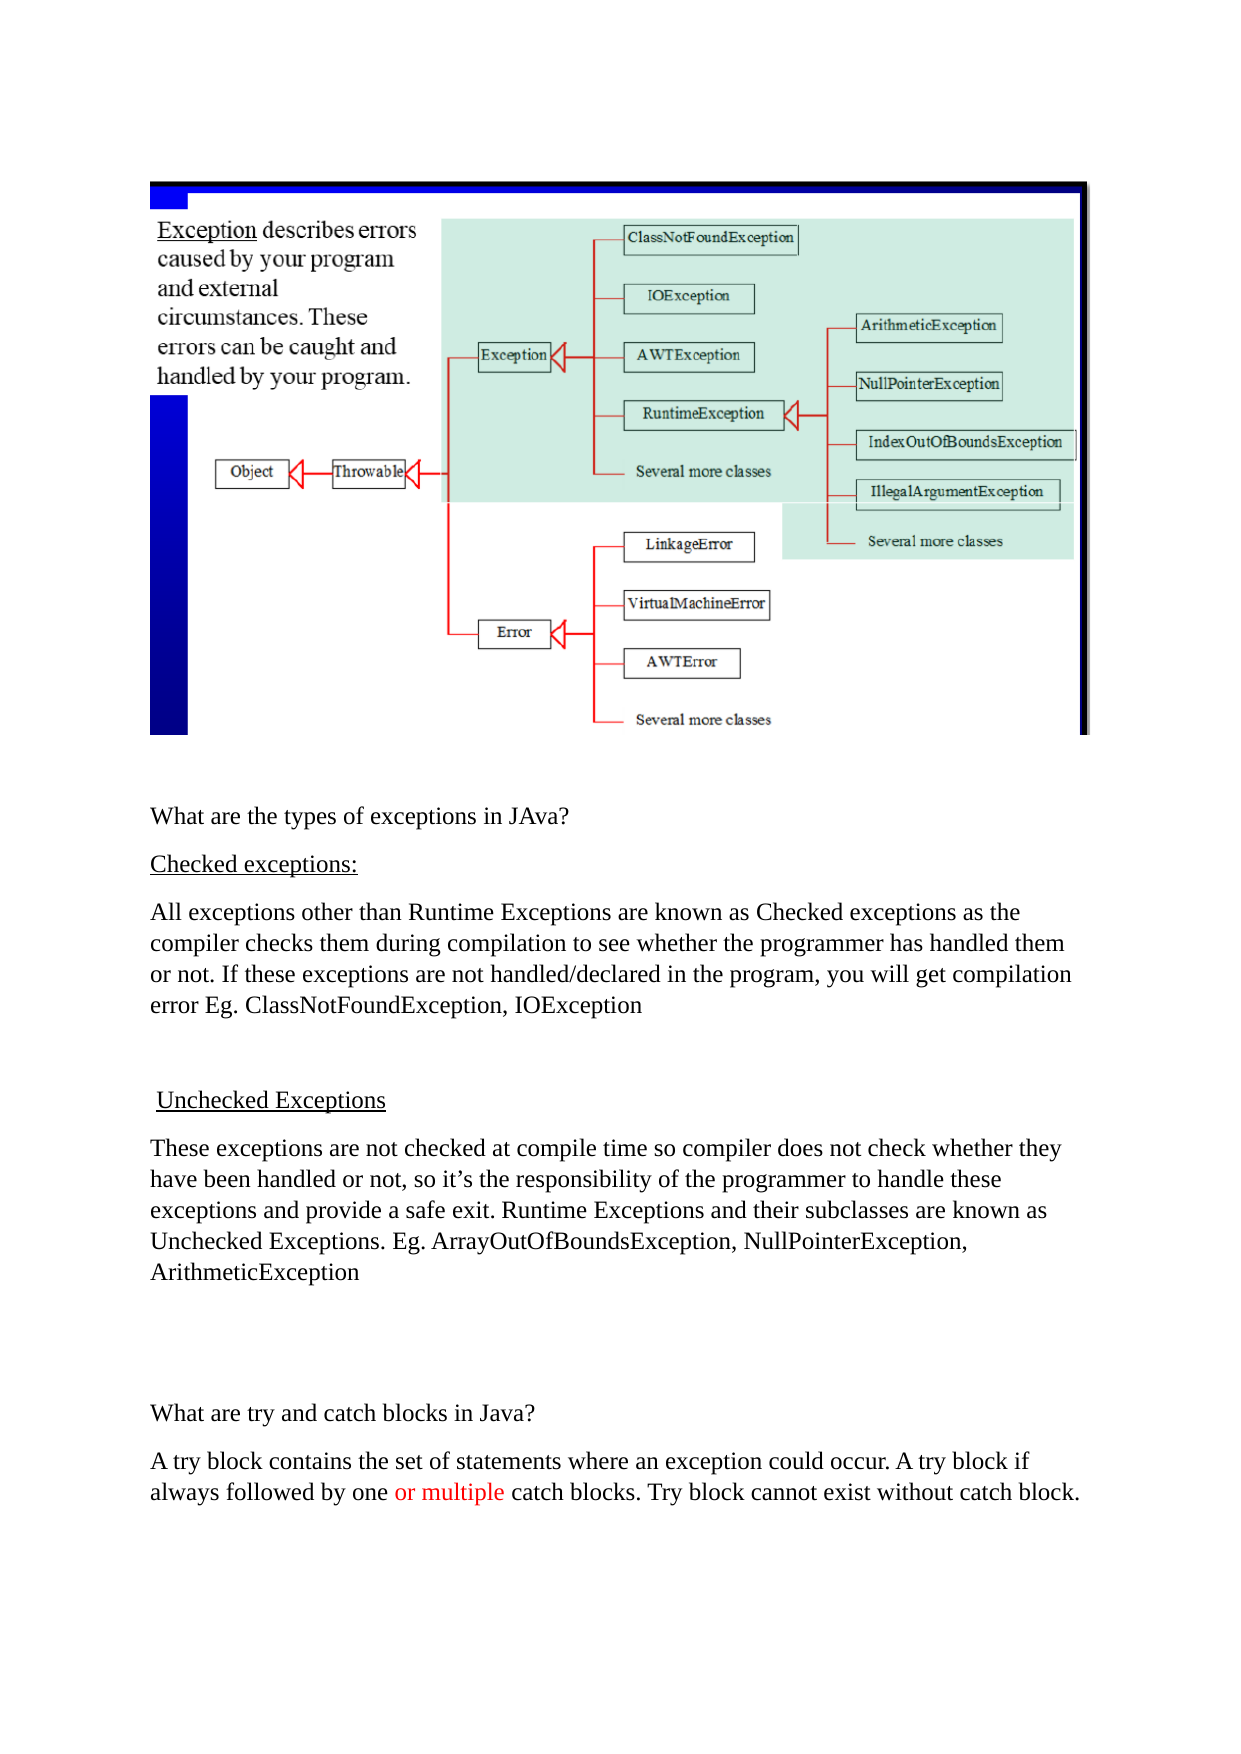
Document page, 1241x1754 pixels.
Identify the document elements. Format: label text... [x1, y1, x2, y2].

text What are the types of exceptions in JAva? [150, 801, 1090, 830]
text All exceptions other than Runtime Exceptions are known as Checked exceptions as the compiler checks them during compilation to see whether the programmer has handled them or not. If these exceptions are not handled/declared in the program, you will get compilation error Eg. ClassNotFoundException, IOException [150, 897, 1090, 1018]
text Unchecked Exceptions [150, 1085, 1090, 1114]
text These exceptions are not checked at compile time so compiler does not check whether they have been handled or not, so it’s the responsibility of the programmer to handle these exceptions and provide a safe exit. Runtime Exceptions and their subclasses are known as Unchecked Exceptions. Eg. ArrayOutOfBoundsException, NullPointerException, ArithmeticException [150, 1133, 1090, 1286]
text What are try and catch blocks in Java? [150, 1305, 1090, 1427]
picture [150, 181, 1091, 735]
text A try block contains the set of statements where an exception could occur. A try block if always followed by one or multiple catch blocks. Try block cannot exist without catch block. [150, 1446, 1090, 1506]
text Checked exceptions: [150, 849, 1090, 878]
